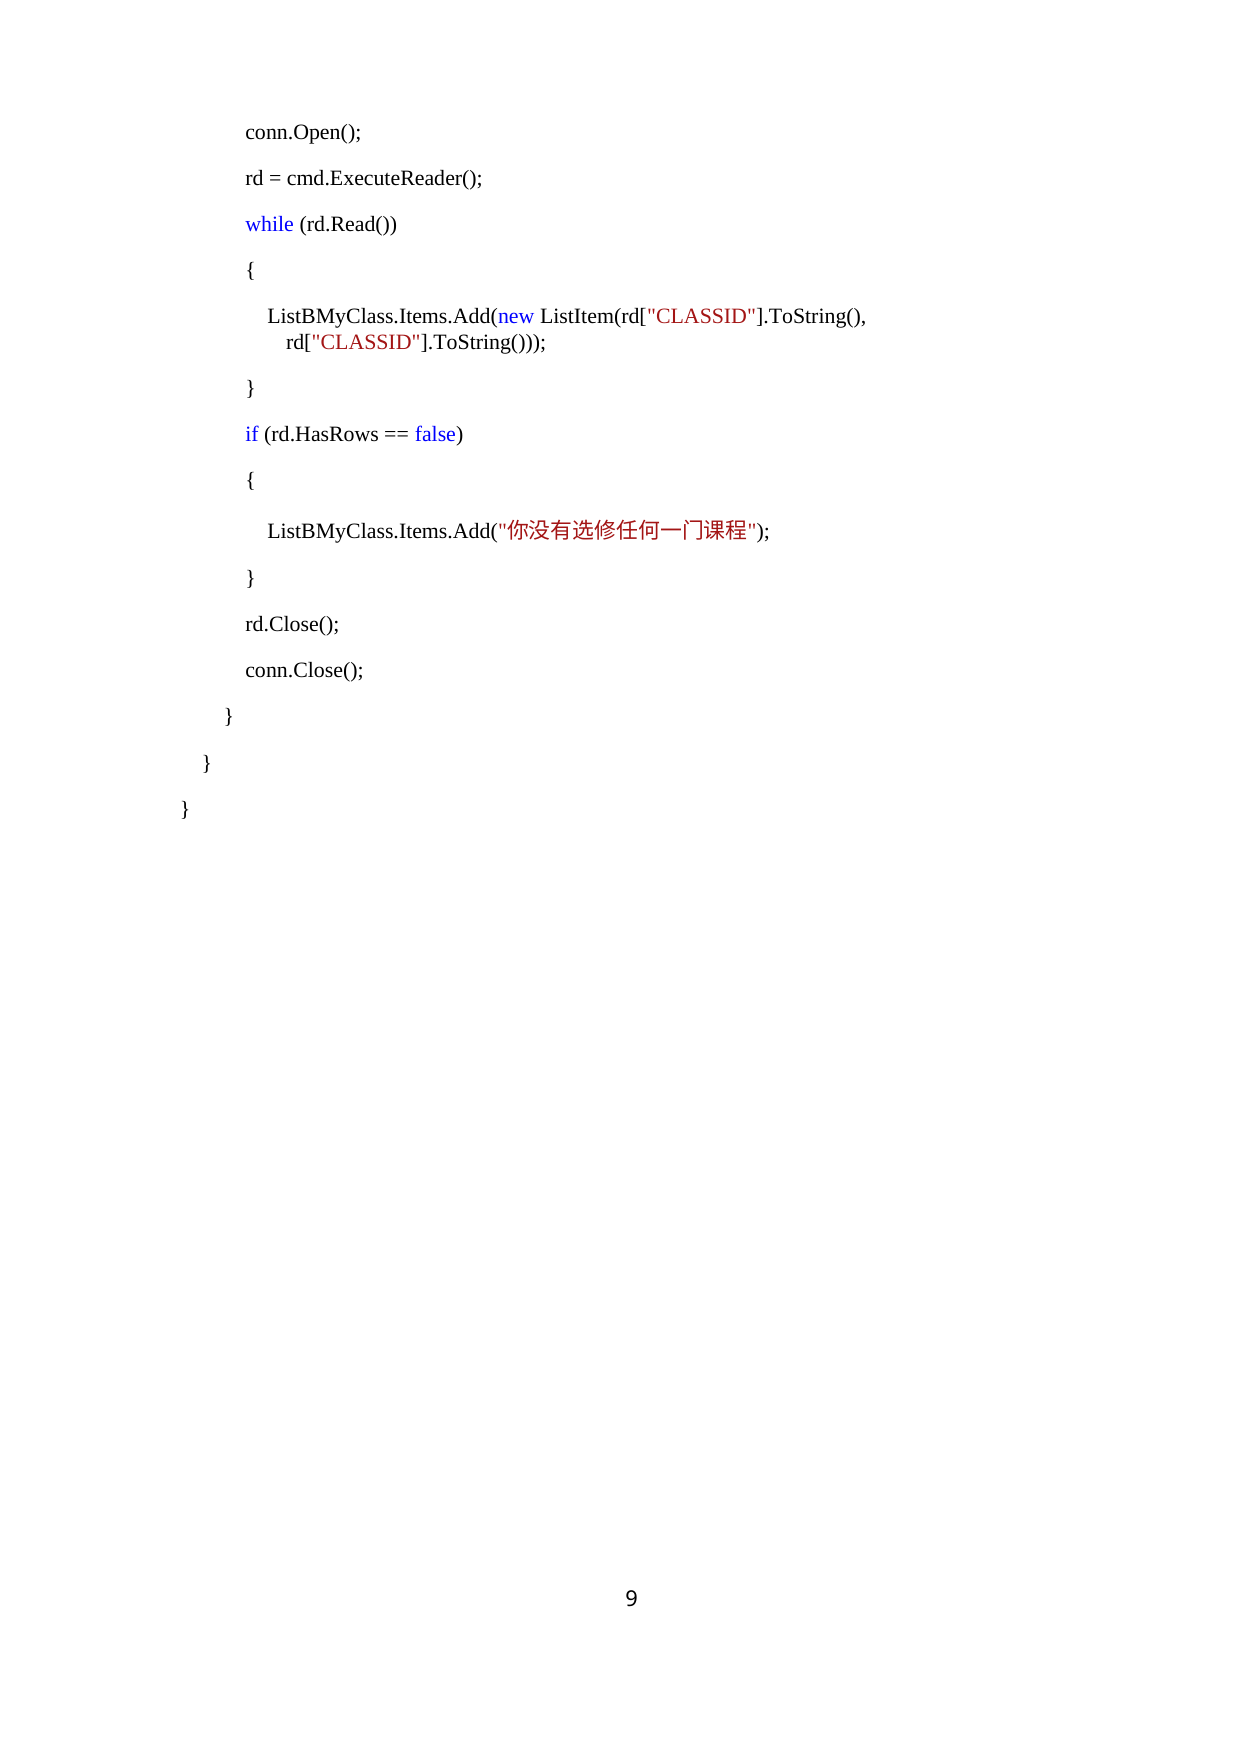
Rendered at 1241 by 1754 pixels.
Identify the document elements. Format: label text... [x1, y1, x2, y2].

text } [136, 749, 1122, 775]
text if (rd.HasRows == false) [136, 421, 1122, 446]
text { [136, 257, 1122, 283]
text ListBMyClass.Items.Add(new ListItem(rd["CLASSID"].ToString(), rd["CLASSID"].ToString())); [136, 303, 1122, 354]
text } [136, 796, 1122, 821]
text } [136, 565, 1122, 591]
text } [136, 375, 1122, 400]
text } [136, 703, 1122, 729]
text conn.Close(); [136, 657, 1122, 683]
text rd.Close(); [136, 611, 1122, 637]
text { [136, 467, 1122, 492]
text while (rd.Read()) [136, 211, 1122, 237]
text ListBMyClass.Items.Add("你没有选修任何一门课程"); [136, 513, 1122, 544]
text rd = cmd.ExecuteReader(); [136, 165, 1122, 191]
text conn.Open(); [136, 119, 1122, 144]
